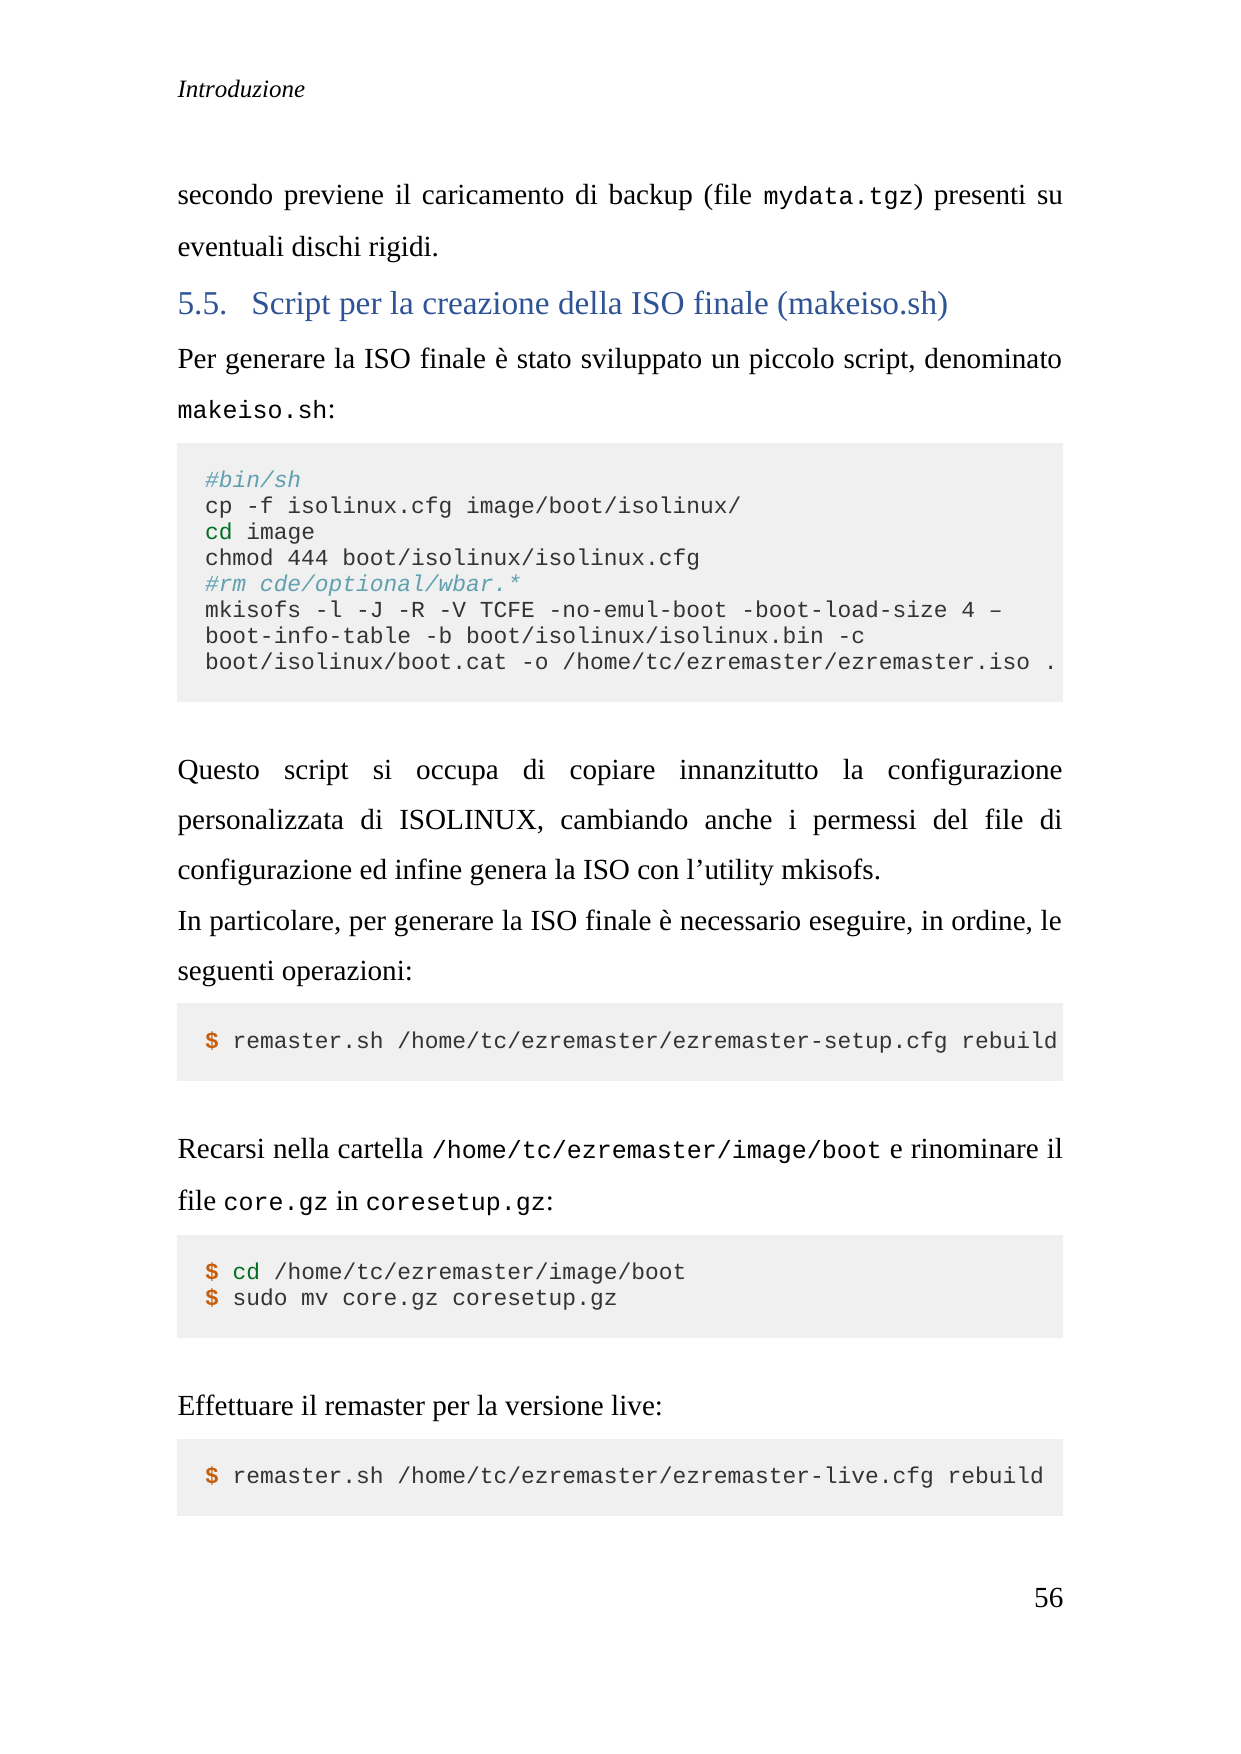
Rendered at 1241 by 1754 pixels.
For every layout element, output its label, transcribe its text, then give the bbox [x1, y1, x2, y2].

text $ cd /home/tc/ezremaster/image/boot [177, 1261, 1063, 1287]
text $ remaster.sh /home/tc/ezremaster/ezremaster-live.cfg rebuild [177, 1464, 1063, 1491]
text boot-info-table -b boot/isolinux/isolinux.bin -c [177, 624, 1063, 650]
text cp -f isolinux.cfg image/boot/isolinux/ [177, 494, 1063, 521]
text #rm cde/optional/wbar.* [177, 572, 1063, 598]
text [177, 177, 1063, 262]
text $ remaster.sh /home/tc/ezremaster/ezremaster-setup.cfg rebuild [177, 1029, 1063, 1055]
text $ sudo mv core.gz coresetup.gz [177, 1287, 1063, 1313]
text boot/isolinux/boot.cat -o /home/tc/ezremaster/ezremaster.iso . [177, 650, 1063, 676]
text Questo script si occupa di copiare innanzitutto la configurazione personalizzata di ISOLINUX, cambiando anche i permessi del file di configurazione ed infine genera la ISO con l’utility mkisofs. [177, 752, 1063, 886]
text mkisofs -l -J -R -V TCFE -no-emul-boot -boot-load-size 4 – [177, 598, 1063, 624]
text Effettuare il remaster per la versione live: [177, 1388, 1063, 1422]
text In particolare, per generare la ISO finale è necessario eseguire, in ordine, le seguenti operazioni: [177, 903, 1063, 987]
text #bin/sh [177, 469, 1063, 494]
text chmod 444 boot/isolinux/isolinux.cfg [177, 546, 1063, 572]
text Per generare la ISO finale è stato sviluppato un piccolo script, denominato makeiso.sh: [177, 341, 1063, 426]
text Recarsi nella cartella /home/tc/ezremaster/image/boot e rinominare il file core.gz in coresetup.gz: [177, 1131, 1063, 1217]
text cd image [177, 521, 1063, 546]
subtitle Script per la creazione della ISO finale (makeiso.sh) [177, 283, 1063, 322]
